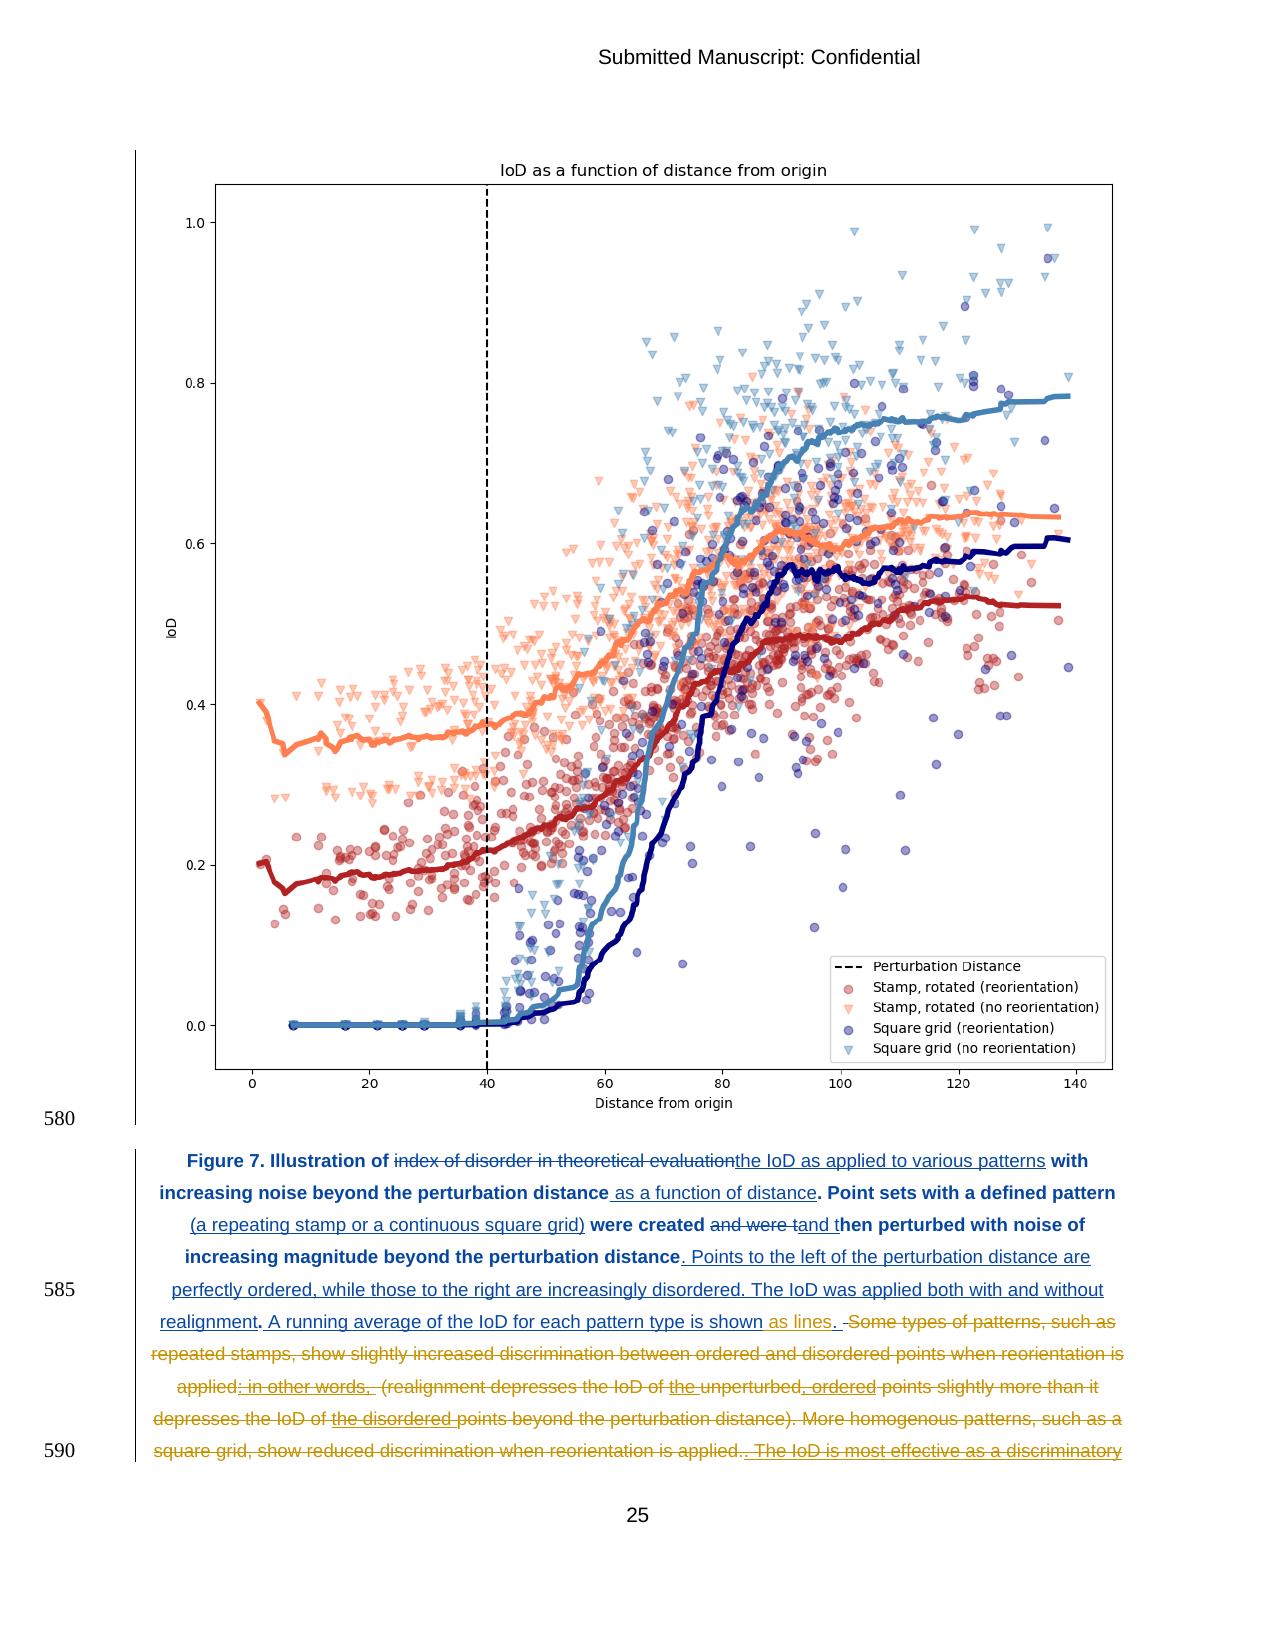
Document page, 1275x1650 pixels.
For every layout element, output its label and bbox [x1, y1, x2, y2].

text [150, 1149, 1125, 1462]
picture [150, 150, 1125, 1125]
